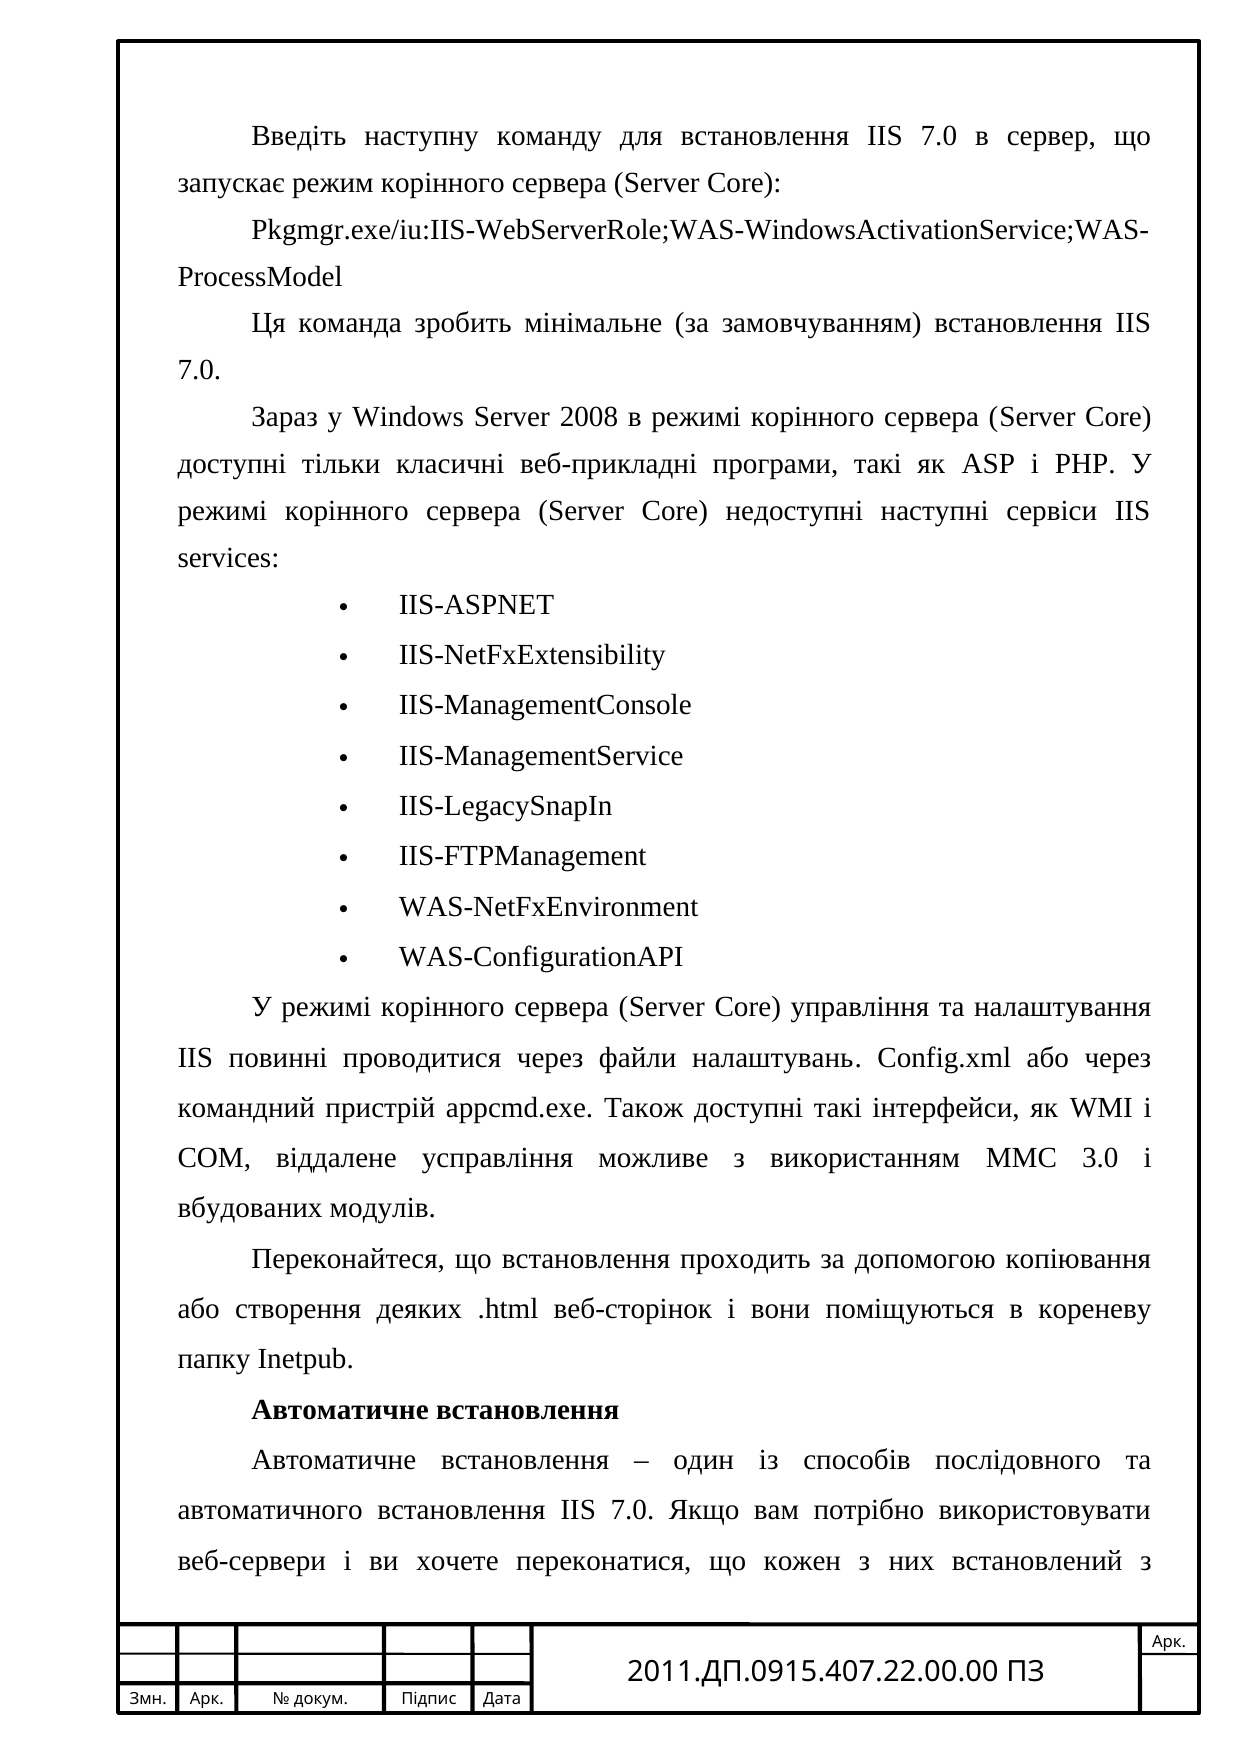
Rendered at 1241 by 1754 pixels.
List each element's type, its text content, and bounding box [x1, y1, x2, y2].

list IIS-FTPManagement [177, 838, 1152, 872]
list WAS-NetFxEnvironment [177, 889, 1152, 922]
list IIS-ManagementConsole [177, 687, 1152, 721]
list WAS-ConfigurationAPI [177, 939, 1152, 973]
text У режимі корінного сервера (Server Core) управління та налаштування IIS повинні проводитися через файли налаштувань. Config.xml або через командний пристрій appcmd.exe. Також доступні такі інтерфейси, як WMI і COM, віддалене усправління можливе з використанням MMC 3.0 і вбудованих модулів. [177, 989, 1152, 1224]
list IIS-ManagementService [177, 738, 1152, 771]
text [177, 1442, 1152, 1576]
subtitle Pkgmgr.exe/iu:IIS-WebServerRole;WAS-WindowsActivationService;WAS-ProcessModel [177, 212, 1152, 292]
text Переконайтеся, що встановлення проходить за допомогою копіювання або створення деяких .html веб-сторінок і вони поміщуються в кореневу папку Inetpub. [177, 1241, 1152, 1375]
subtitle Введіть наступну команду для встановлення IIS 7.0 в сервер, що запускає режим корінного сервера (Server Core): [177, 118, 1152, 198]
list IIS-LegacySnapIn [177, 788, 1152, 822]
subtitle Зараз у Windows Server 2008 в режимі корінного сервера (Server Core) доступні тільки класичні веб-прикладні програми, такі як ASP і PHP. У режимі корінного сервера (Server Core) недоступні наступні сервіси IIS services: [177, 399, 1152, 573]
subtitle Ця команда зробить мінімальне (за замовчуванням) встановлення IIS 7.0. [177, 306, 1152, 386]
list IIS-ASPNET [177, 587, 1152, 620]
list IIS-NetFxExtensibility [177, 637, 1152, 671]
text Автоматичне встановлення [177, 1392, 1152, 1425]
